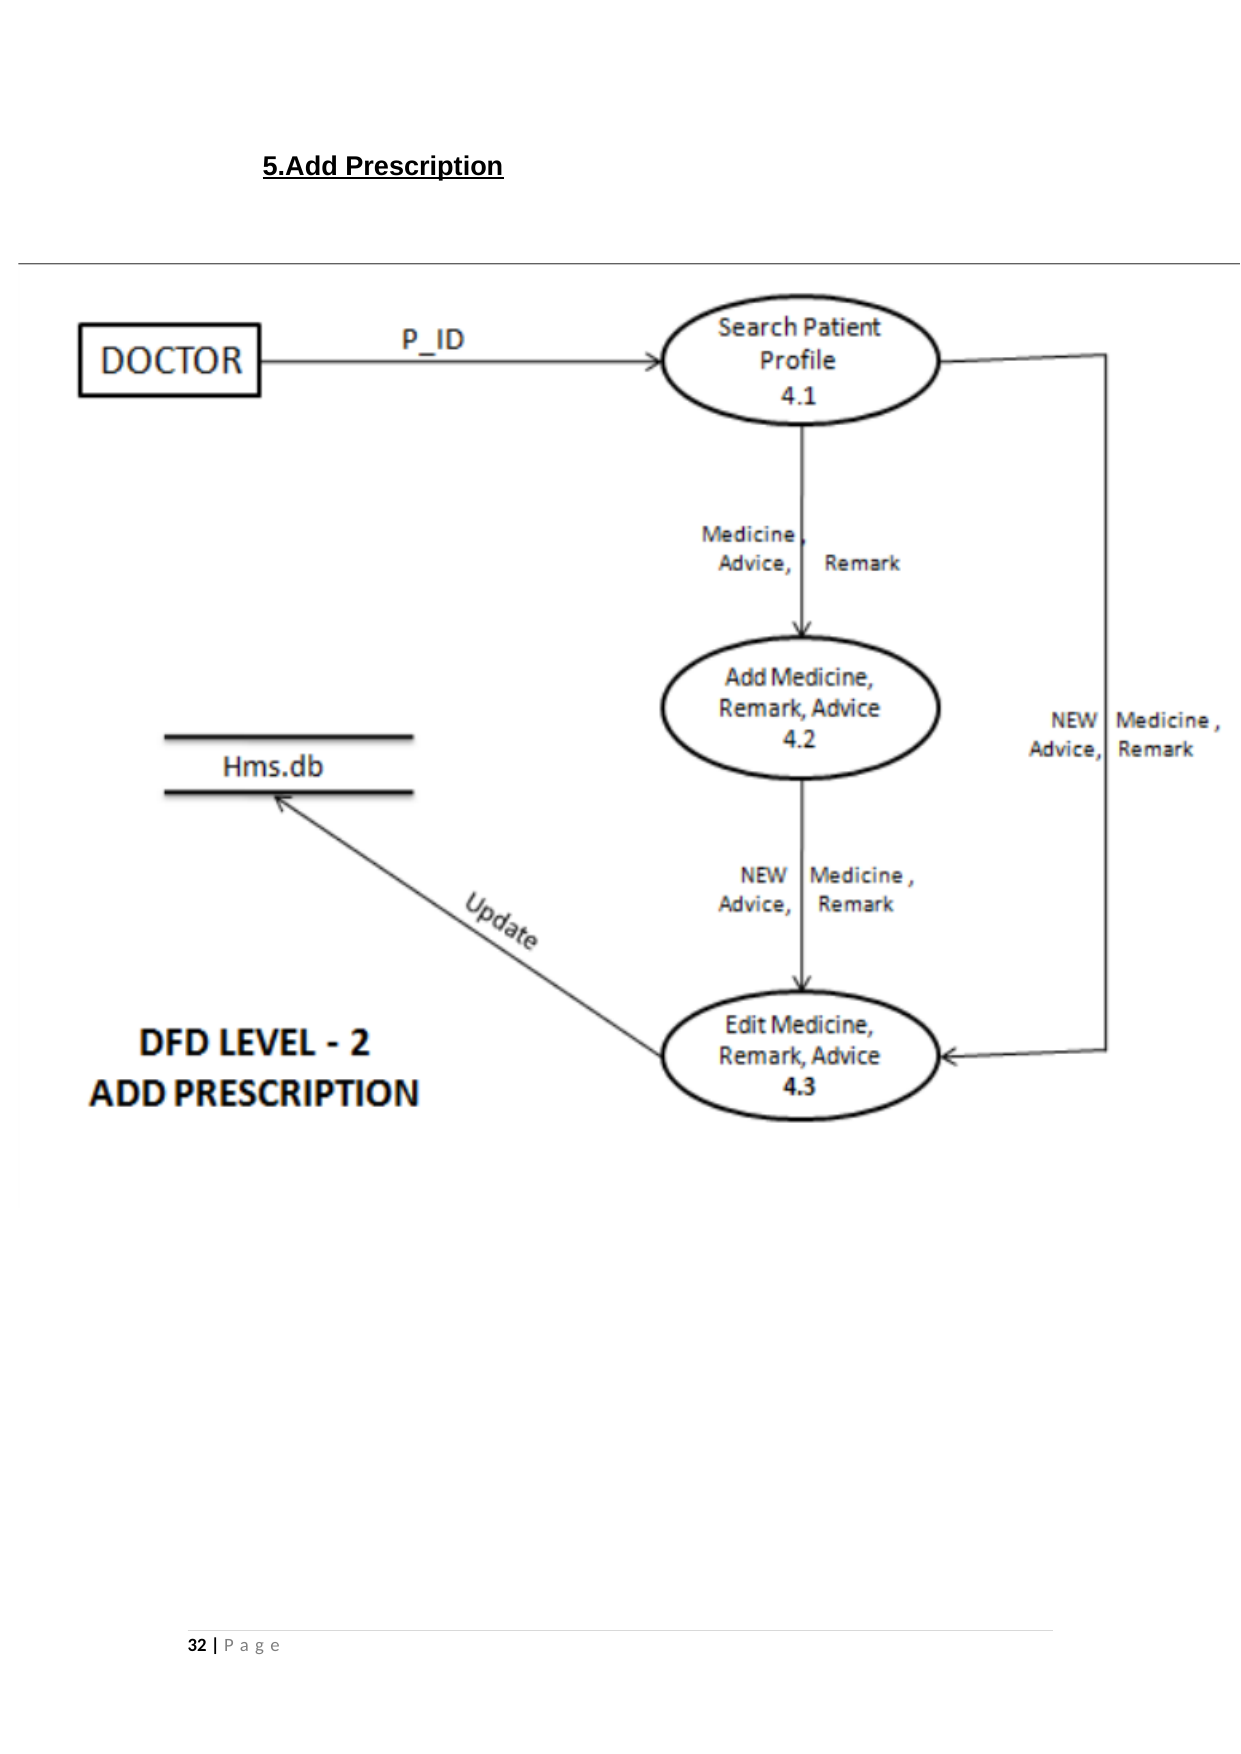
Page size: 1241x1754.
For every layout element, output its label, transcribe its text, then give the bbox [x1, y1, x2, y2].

subtitle 5.Add Prescription [262, 150, 1053, 181]
picture [18, 263, 1240, 1208]
